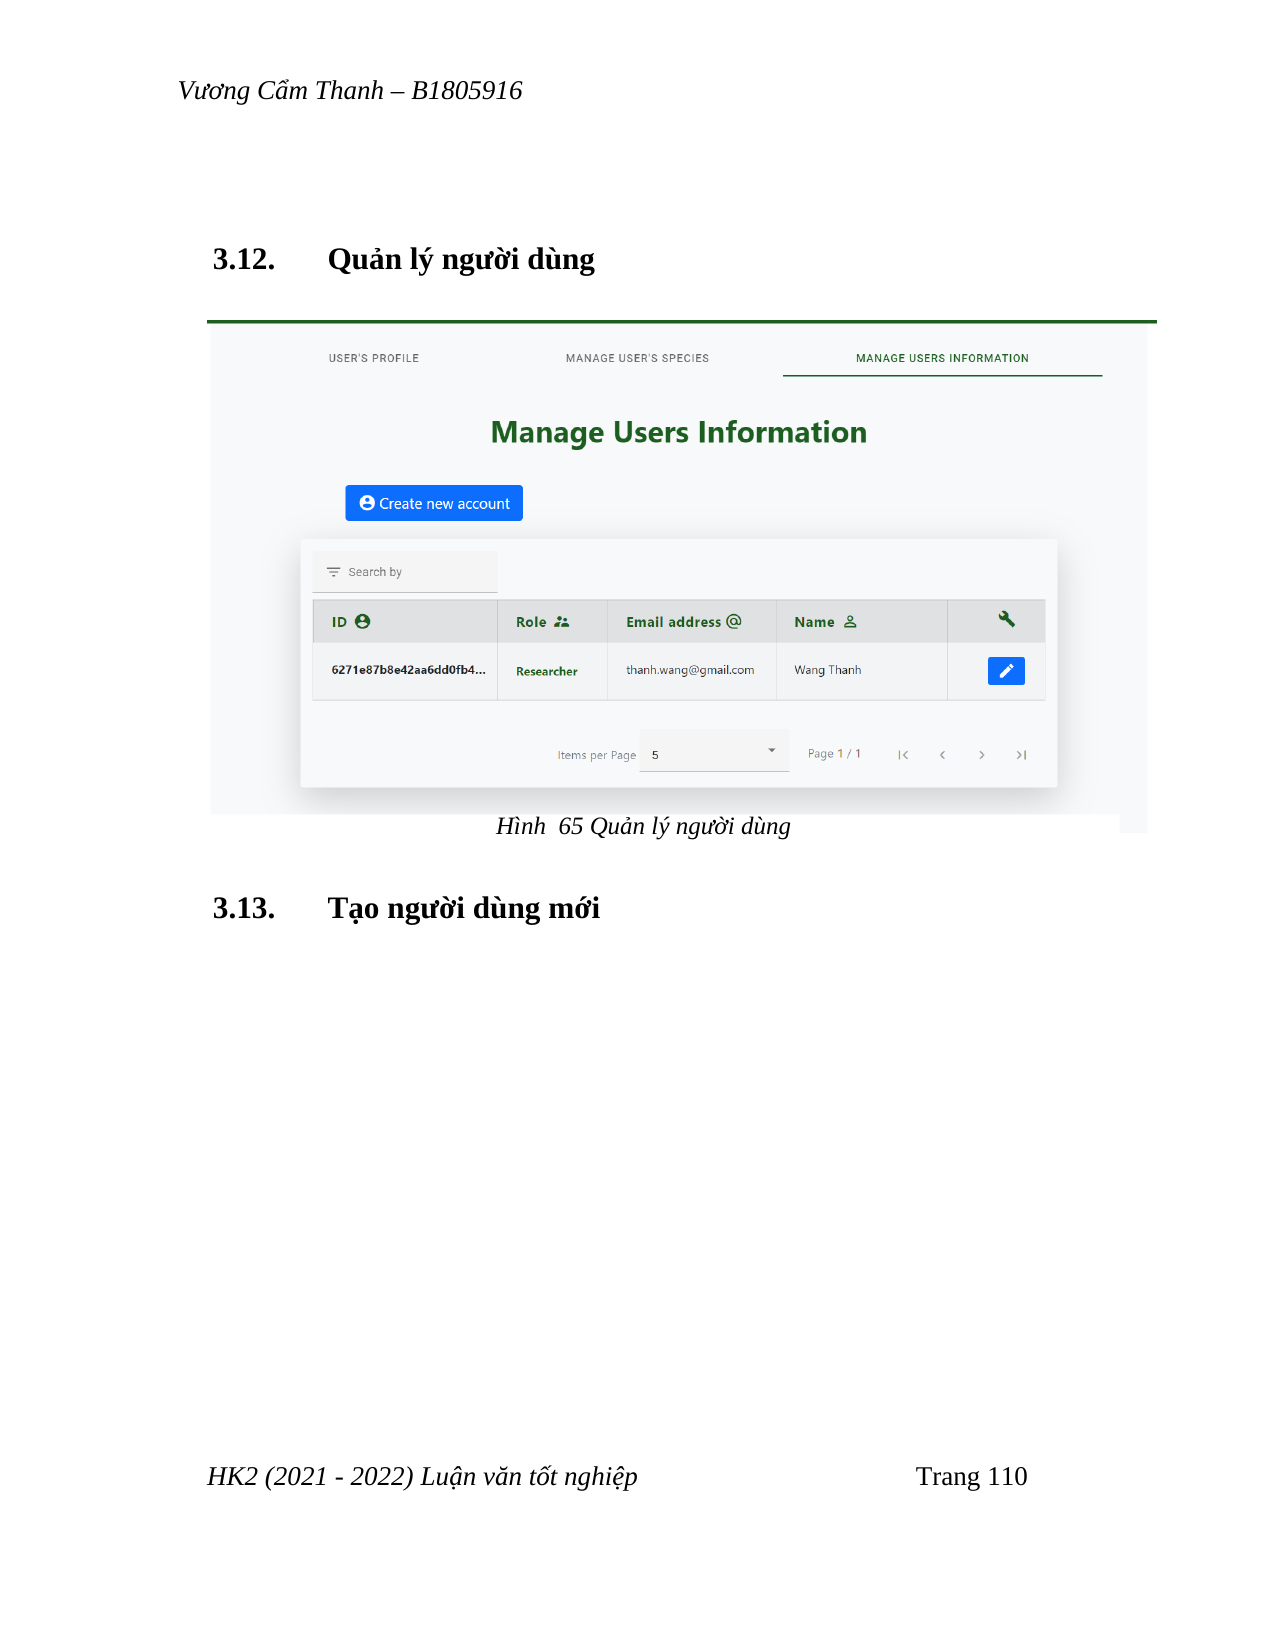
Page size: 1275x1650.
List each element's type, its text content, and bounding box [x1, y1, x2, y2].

subtitle Tạo người dùng mới [207, 890, 1157, 926]
subtitle Quản lý người dùng [207, 240, 1157, 276]
picture [206, 320, 1157, 833]
